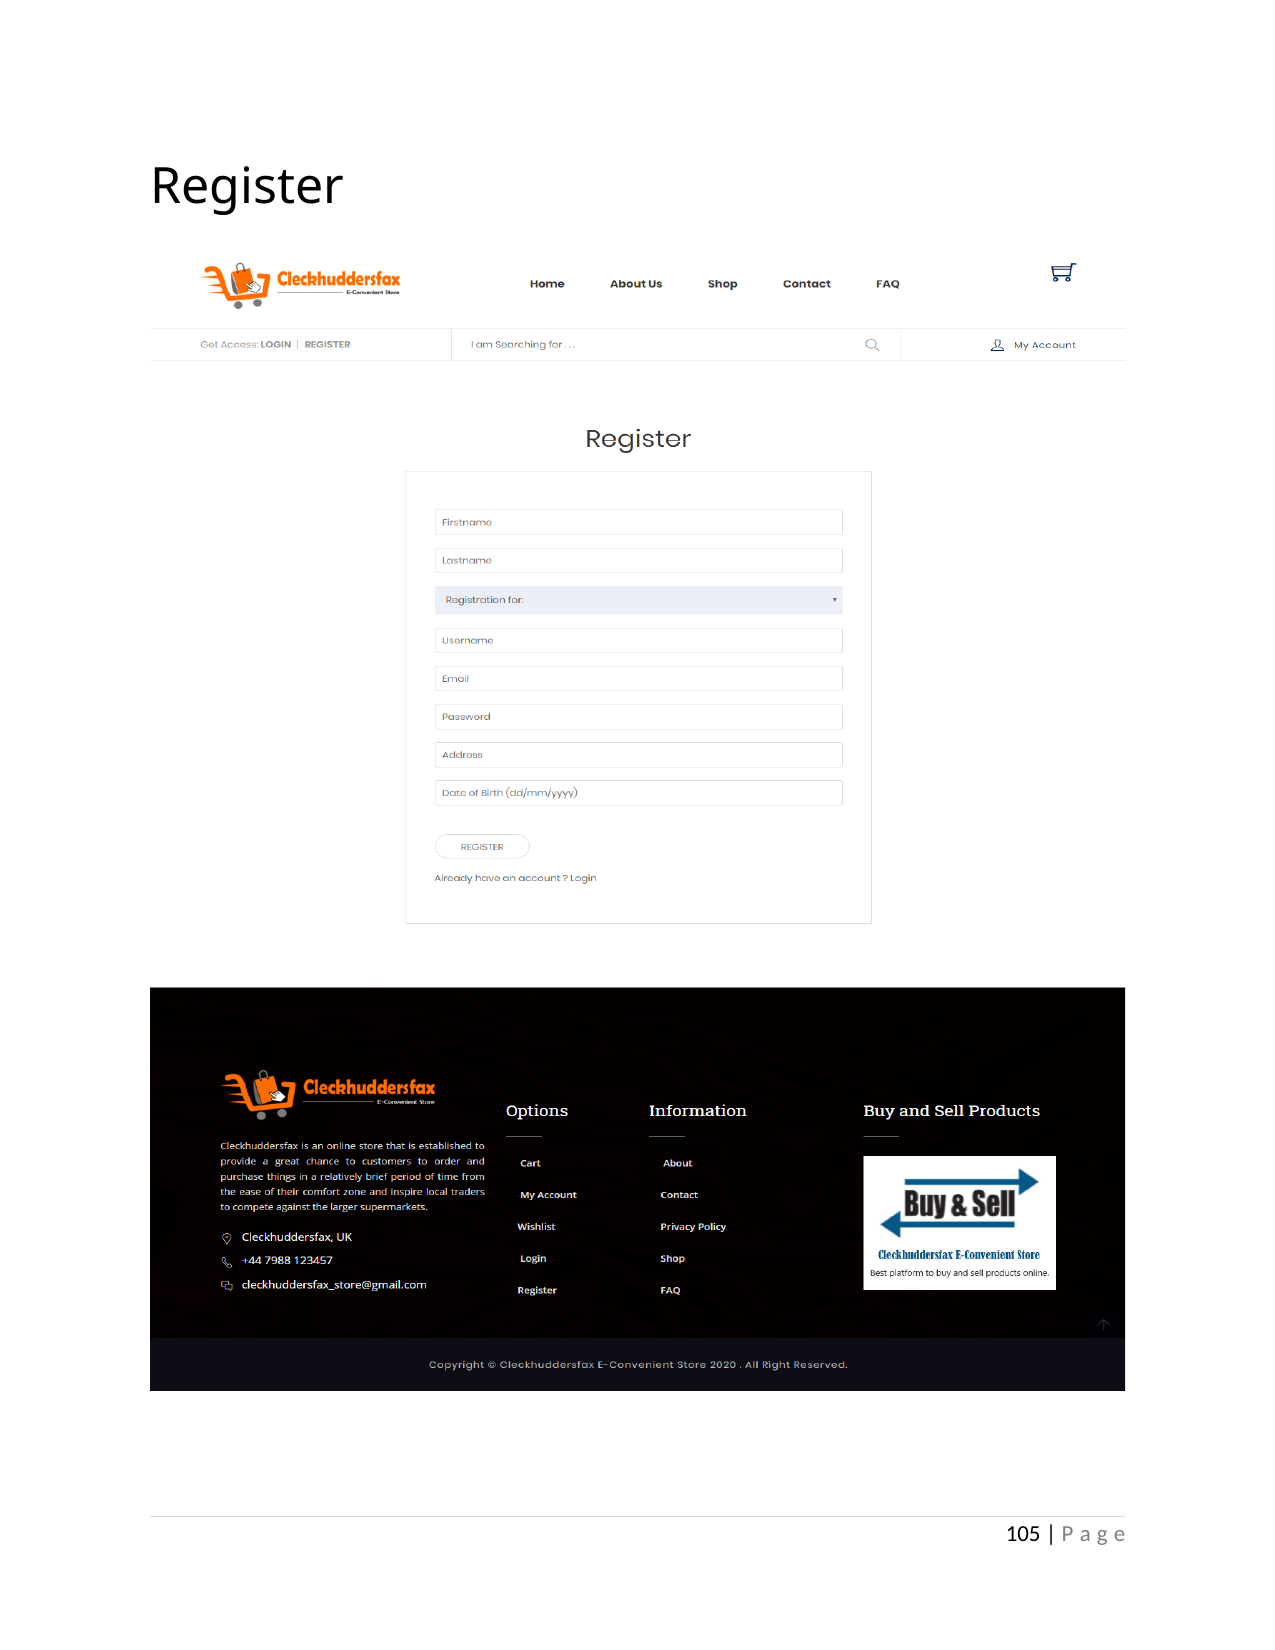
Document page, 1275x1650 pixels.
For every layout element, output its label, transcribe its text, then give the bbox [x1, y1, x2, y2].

picture [150, 240, 1125, 1391]
text Register [150, 150, 1125, 218]
